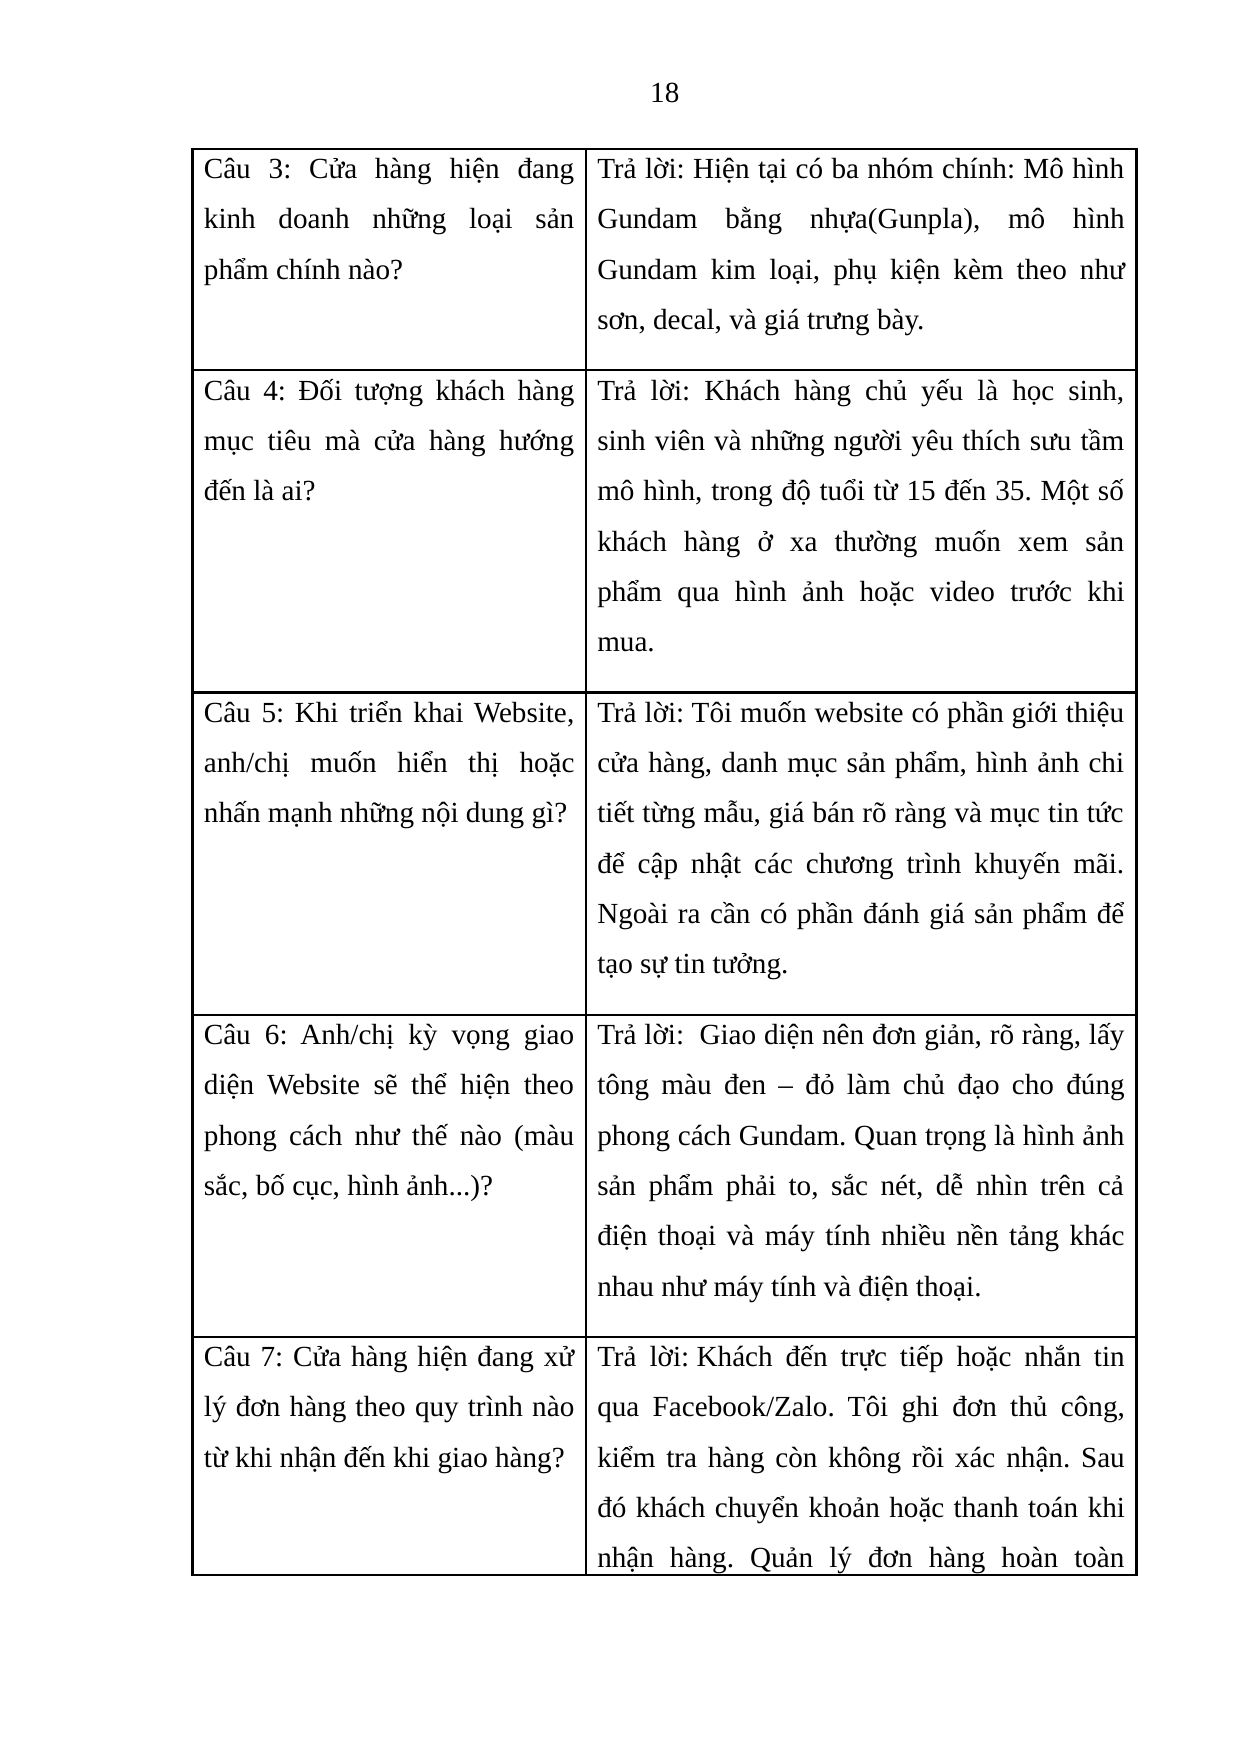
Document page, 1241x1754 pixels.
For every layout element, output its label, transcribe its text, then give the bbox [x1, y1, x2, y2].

table_cell Trả lời: Khách hàng chủ yếu là học sinh, sinh viên và những người yêu thích sưu tầm mô hình, trong độ tuổi từ 15 đến 35. Một số khách hàng ở xa thường muốn xem sản phẩm qua hình ảnh hoặc video trước khi mua. [587, 371, 1135, 691]
table_cell Câu 3: Cửa hàng hiện đang kinh doanh những loại sản phẩm chính nào? [194, 150, 585, 369]
table_cell Trả lời: Tôi muốn website có phần giới thiệu cửa hàng, danh mục sản phẩm, hình ảnh chi tiết từng mẫu, giá bán rõ ràng và mục tin tức để cập nhật các chương trình khuyến mãi. Ngoài ra cần có phần đánh giá sản phẩm để tạo sự tin tưởng. [587, 694, 1135, 1013]
table_cell Câu 4: Đối tượng khách hàng mục tiêu mà cửa hàng hướng đến là ai? [194, 371, 585, 691]
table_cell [194, 1338, 585, 1574]
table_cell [587, 1338, 1135, 1574]
table_cell Câu 5: Khi triển khai Website, anh/chị muốn hiển thị hoặc nhấn mạnh những nội dung gì? [194, 694, 585, 1013]
table_cell Trả lời: Giao diện nên đơn giản, rõ ràng, lấy tông màu đen – đỏ làm chủ đạo cho đúng phong cách Gundam. Quan trọng là hình ảnh sản phẩm phải to, sắc nét, dễ nhìn trên cả điện thoại và máy tính nhiều nền tảng khác nhau như máy tính và điện thoại. [587, 1016, 1135, 1336]
table_cell Trả lời: Hiện tại có ba nhóm chính: Mô hình Gundam bằng nhựa(Gunpla), mô hình Gundam kim loại, phụ kiện kèm theo như sơn, decal, và giá trưng bày. [587, 150, 1135, 369]
table_cell Câu 6: Anh/chị kỳ vọng giao diện Website sẽ thể hiện theo phong cách như thế nào (màu sắc, bố cục, hình ảnh...)? [194, 1016, 585, 1336]
